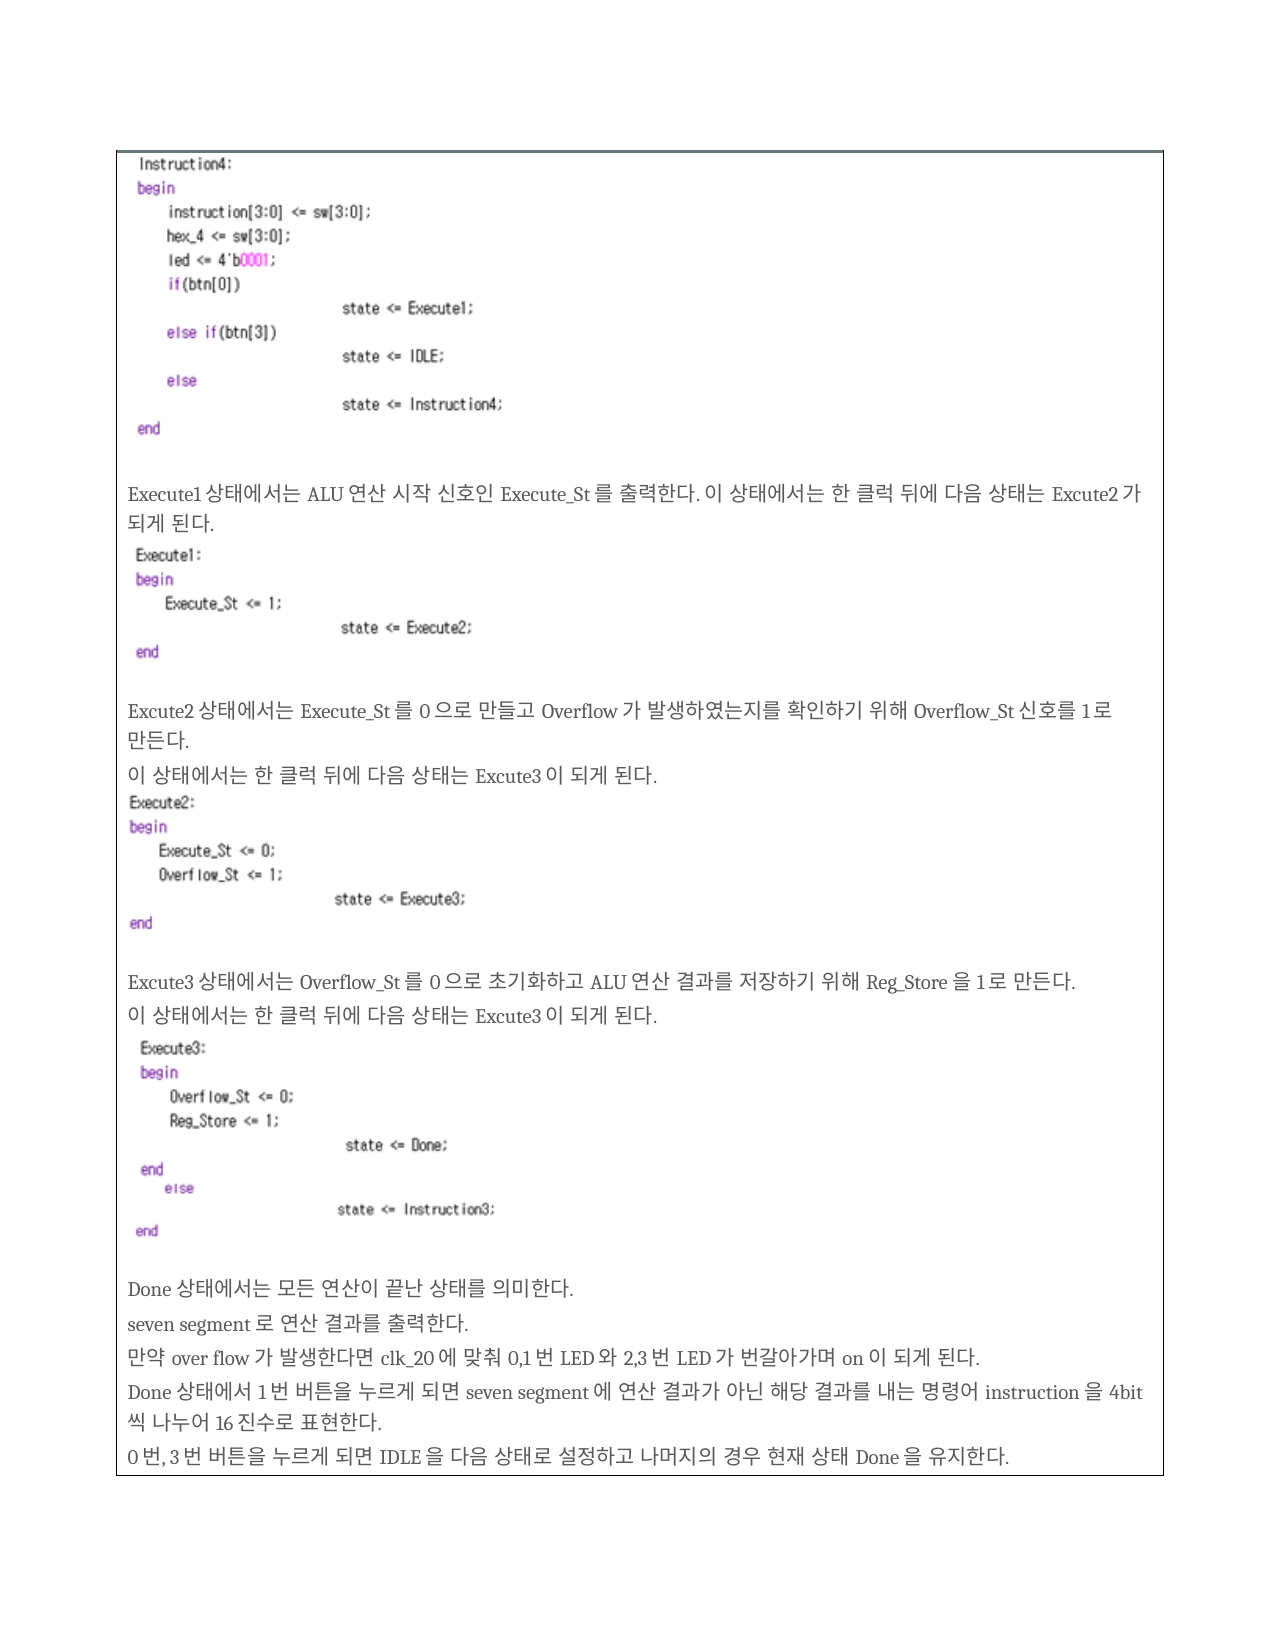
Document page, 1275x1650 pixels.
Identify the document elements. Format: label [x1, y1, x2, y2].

picture [127, 157, 506, 445]
picture [127, 793, 470, 937]
table_cell [117, 153, 1163, 1474]
picture [127, 1033, 500, 1241]
picture [127, 541, 489, 662]
